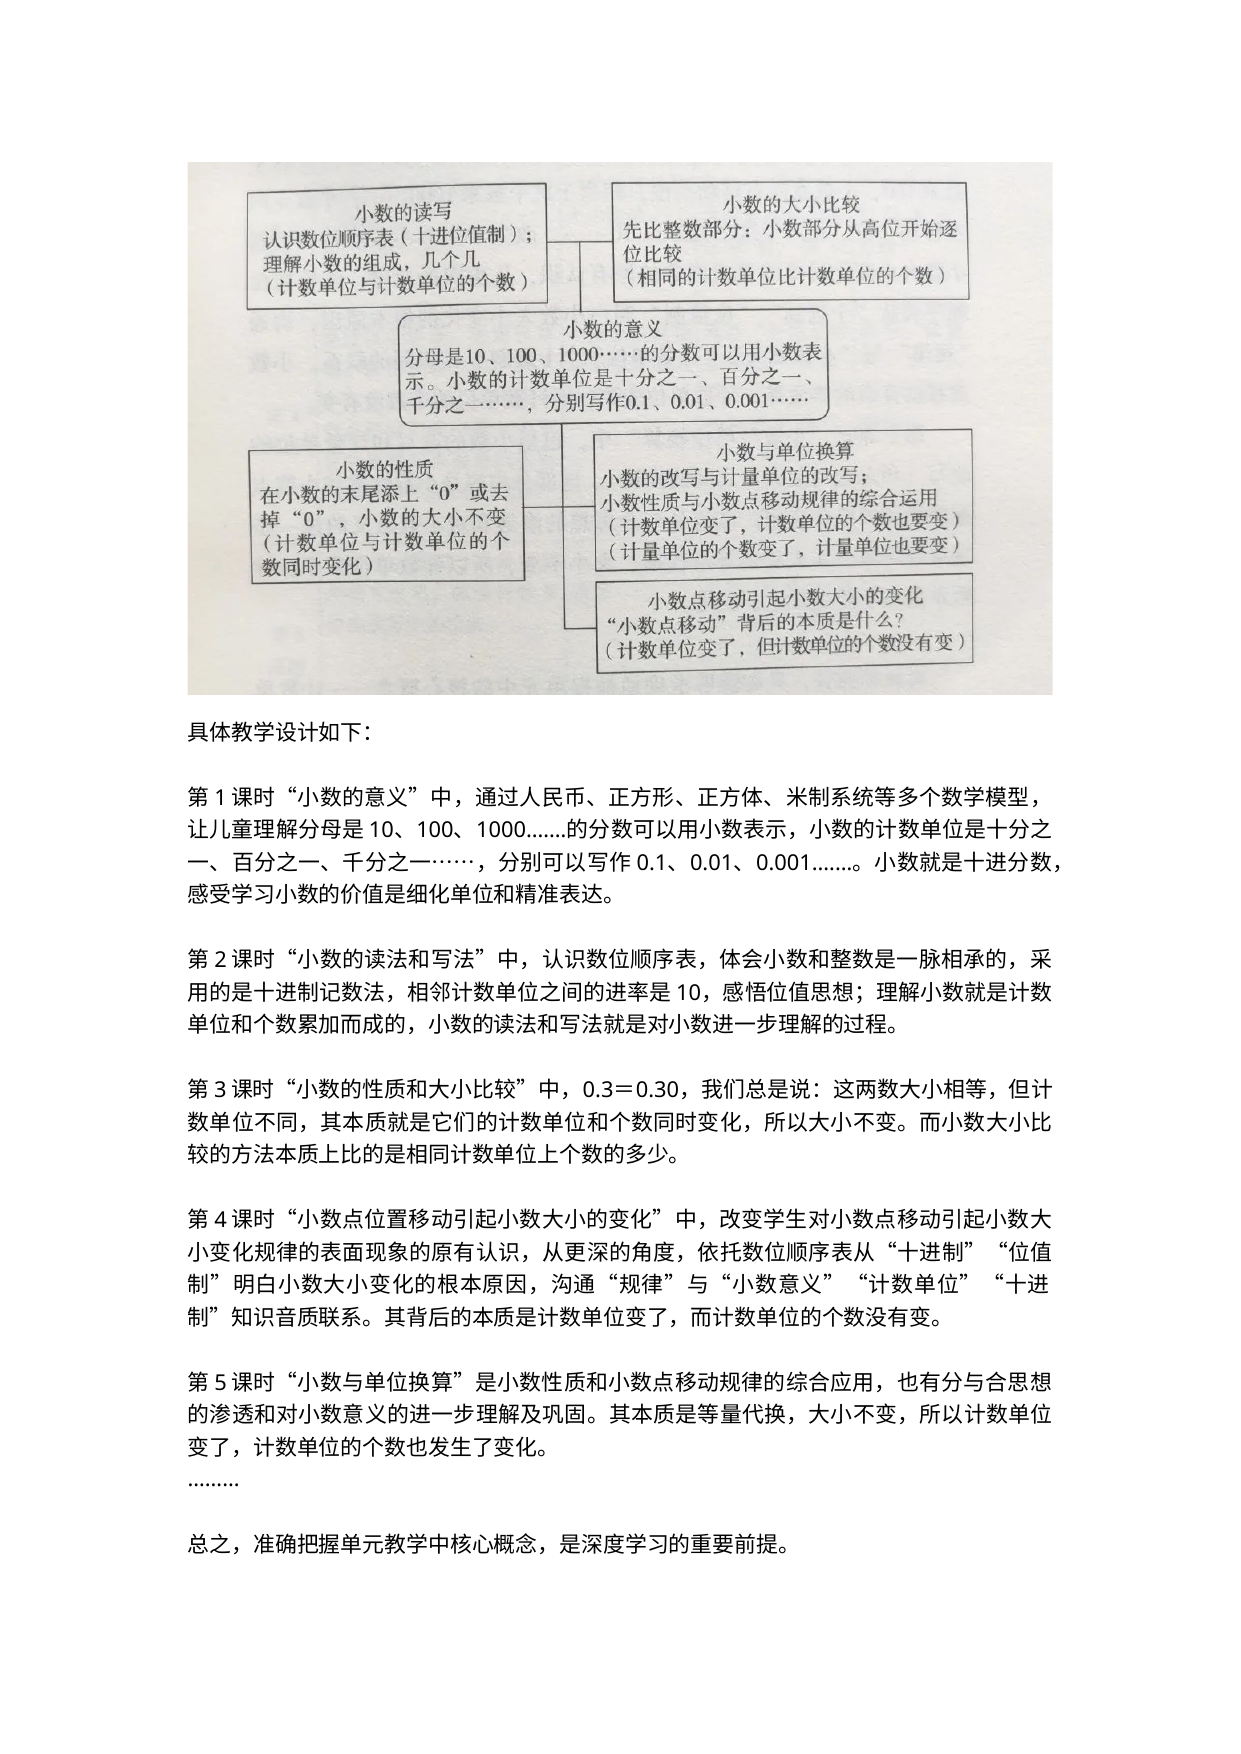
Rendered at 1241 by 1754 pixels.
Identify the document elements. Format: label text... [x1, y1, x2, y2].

text 第3课时“小数的性质和大小比较”中，0.3＝0.30，我们总是说：这两数大小相等，但计数单位不同，其本质就是它们的计数单位和个数同时变化，所以大小不变。而小数大小比较的方法本质上比的是相同计数单位上个数的多少。 [187, 1072, 1053, 1169]
picture [187, 162, 1053, 695]
text 第2课时“小数的读法和写法”中，认识数位顺序表，体会小数和整数是一脉相承的，采用的是十进制记数法，相邻计数单位之间的进率是10，感悟位值思想；理解小数就是计数单位和个数累加而成的，小数的读法和写法就是对小数进一步理解的过程。 [187, 942, 1053, 1039]
text 第4课时“小数点位置移动引起小数大小的变化”中，改变学生对小数点移动引起小数大小变化规律的表面现象的原有认识，从更深的角度，依托数位顺序表从“十进制”“位值制”明白小数大小变化的根本原因，沟通“规律”与“小数意义”“计数单位”“十进制”知识音质联系。其背后的本质是计数单位变了，而计数单位的个数没有变。 [187, 1202, 1053, 1332]
text 第5课时“小数与单位换算”是小数性质和小数点移动规律的综合应用，也有分与合思想的渗透和对小数意义的进一步理解及巩固。其本质是等量代换，大小不变，所以计数单位变了，计数单位的个数也发生了变化。 [187, 1364, 1053, 1462]
text 总之，准确把握单元教学中核心概念，是深度学习的重要前提。 [187, 1527, 1053, 1559]
text 第1课时“小数的意义”中，通过人民币、正方形、正方体、米制系统等多个数学模型，让儿童理解分母是10、100、1000.……的分数可以用小数表示，小数的计数单位是十分之一、百分之一、千分之一……，分别可以写作0.1、0.01、0.001.……。小数就是十进分数，感受学习小数的价值是细化单位和精准表达。 [187, 779, 1053, 909]
text ……… [187, 1462, 1053, 1494]
text 具体教学设计如下： [187, 714, 1053, 747]
